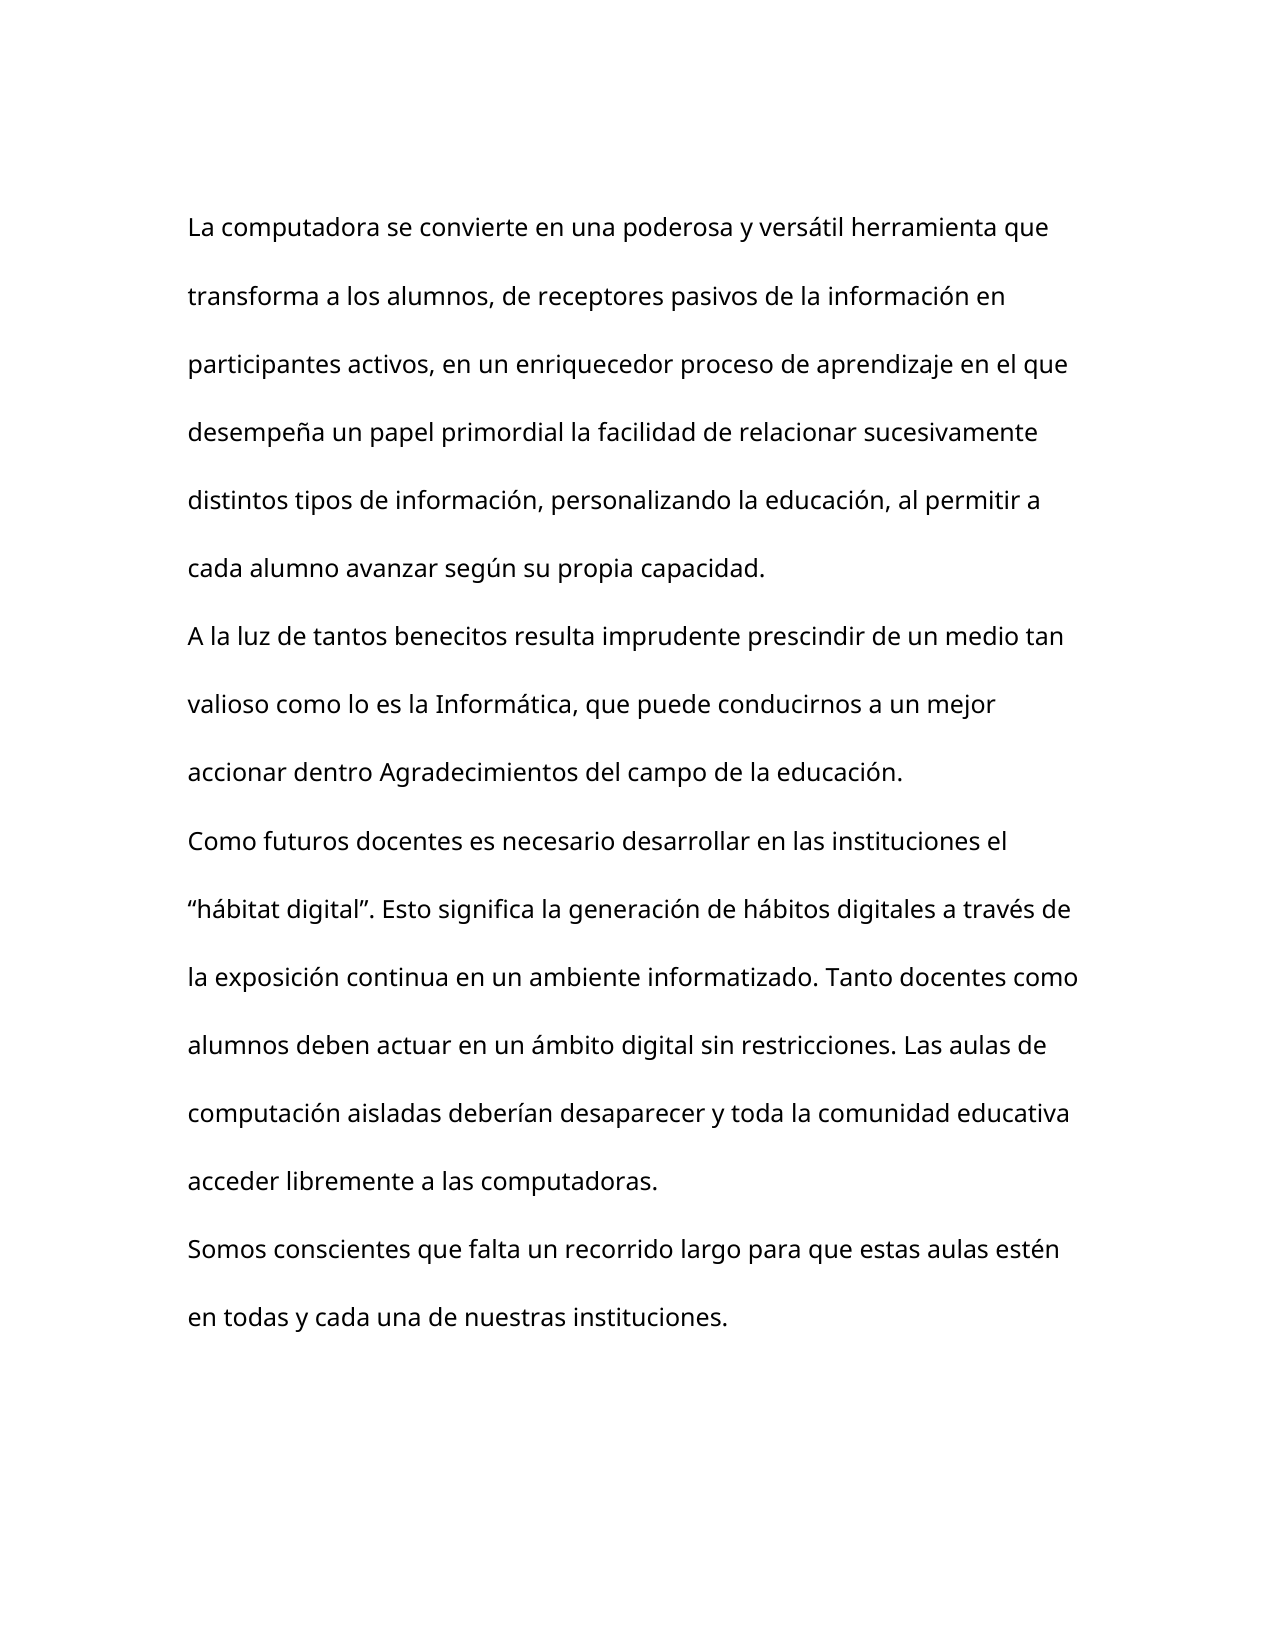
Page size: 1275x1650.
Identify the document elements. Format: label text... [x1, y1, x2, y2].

text A la luz de tantos benecitos resulta imprudente prescindir de un medio tan valioso como lo es la Informática, que puede conducirnos a un mejor accionar dentro Agradecimientos del campo de la educación. [187, 619, 1087, 789]
text Como futuros docentes es necesario desarrollar en las instituciones el “hábitat digital”. Esto significa la generación de hábitos digitales a través de la exposición continua en un ambiente informatizado. Tanto docentes como alumnos deben actuar en un ámbito digital sin restricciones. Las aulas de computación aisladas deberían desaparecer y toda la comunidad educativa acceder libremente a las computadoras. [187, 823, 1087, 1198]
text La computadora se convierte en una poderosa y versátil herramienta que transforma a los alumnos, de receptores pasivos de la información en participantes activos, en un enriquecedor proceso de aprendizaje en el que desempeña un papel primordial la facilidad de relacionar sucesivamente distintos tipos de información, personalizando la educación, al permitir a cada alumno avanzar según su propia capacidad. [187, 210, 1087, 585]
text Somos conscientes que falta un recorrido largo para que estas aulas estén en todas y cada una de nuestras instituciones. [187, 1232, 1087, 1334]
